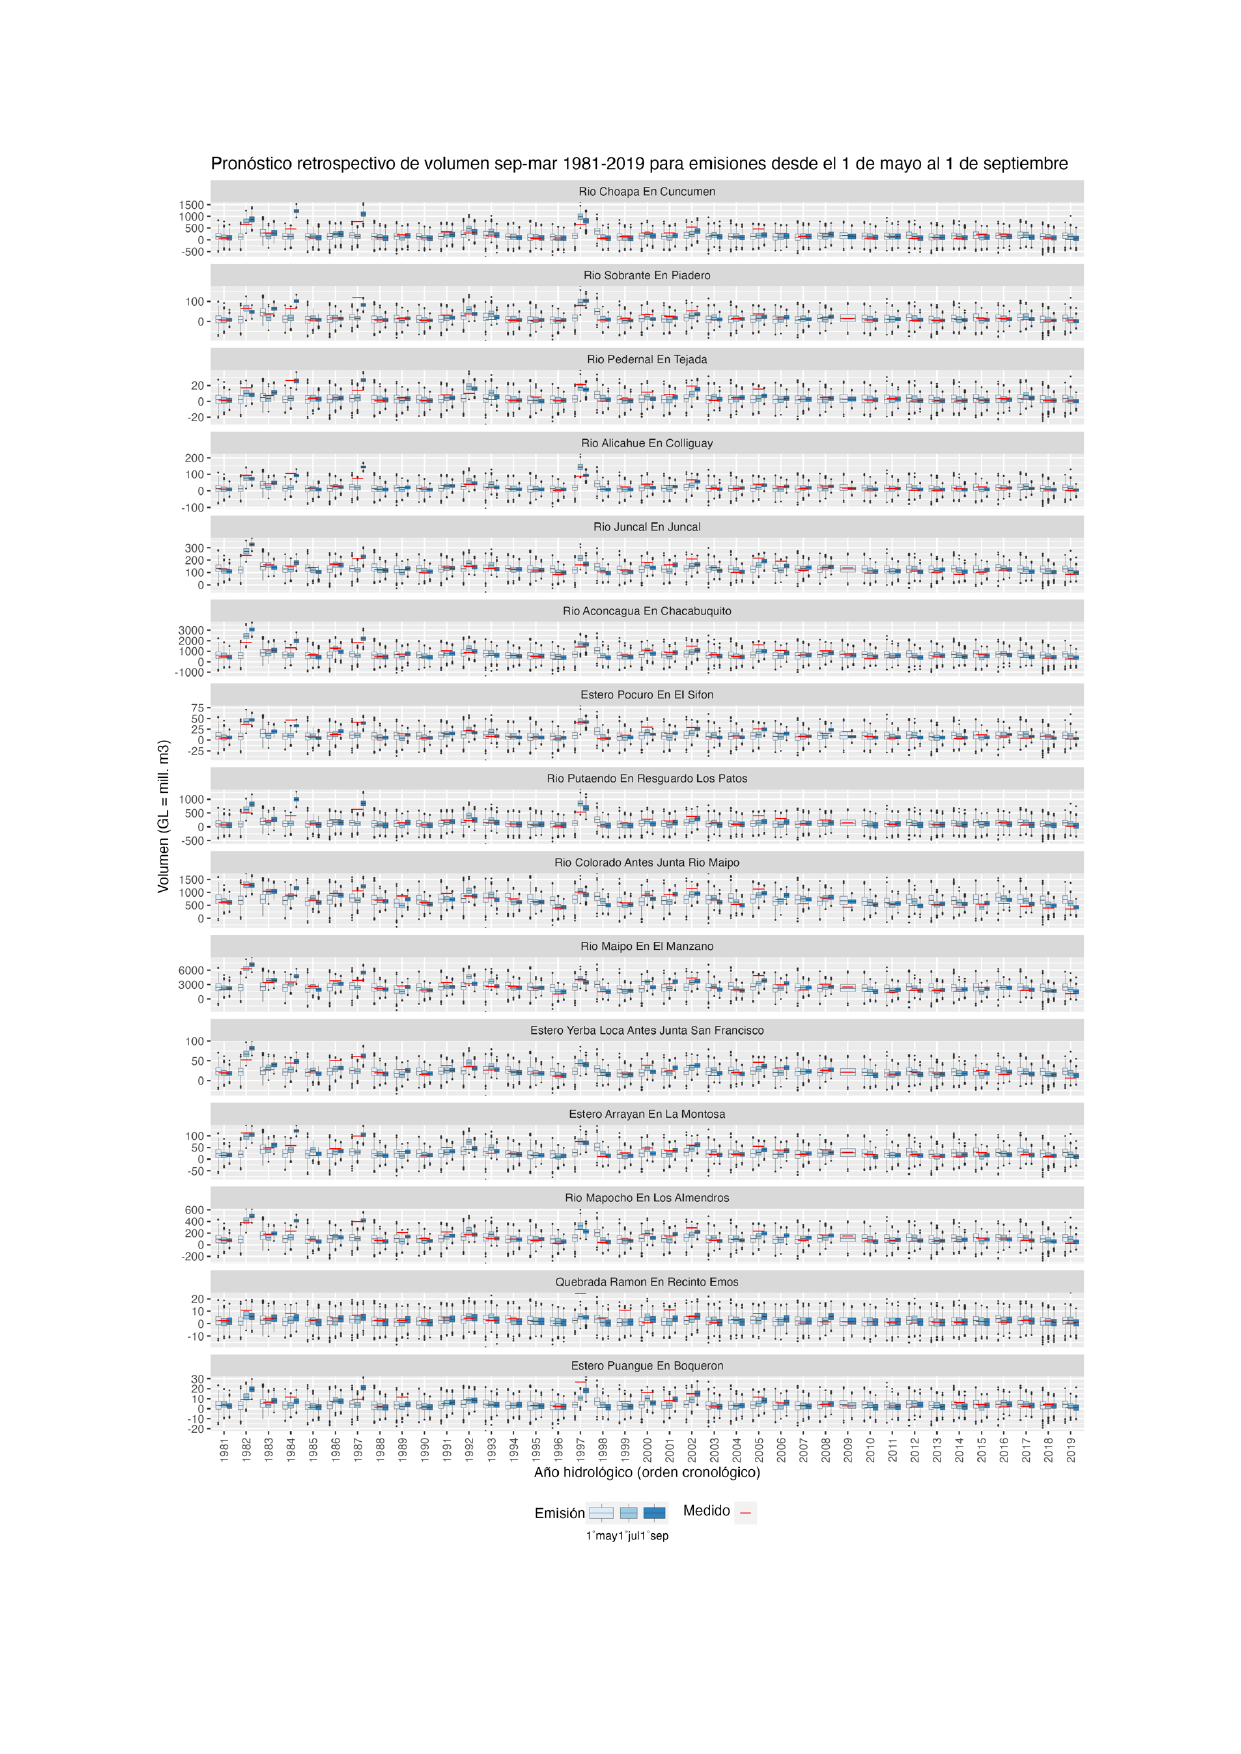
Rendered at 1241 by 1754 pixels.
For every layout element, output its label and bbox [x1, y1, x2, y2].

picture [150, 150, 1091, 1561]
